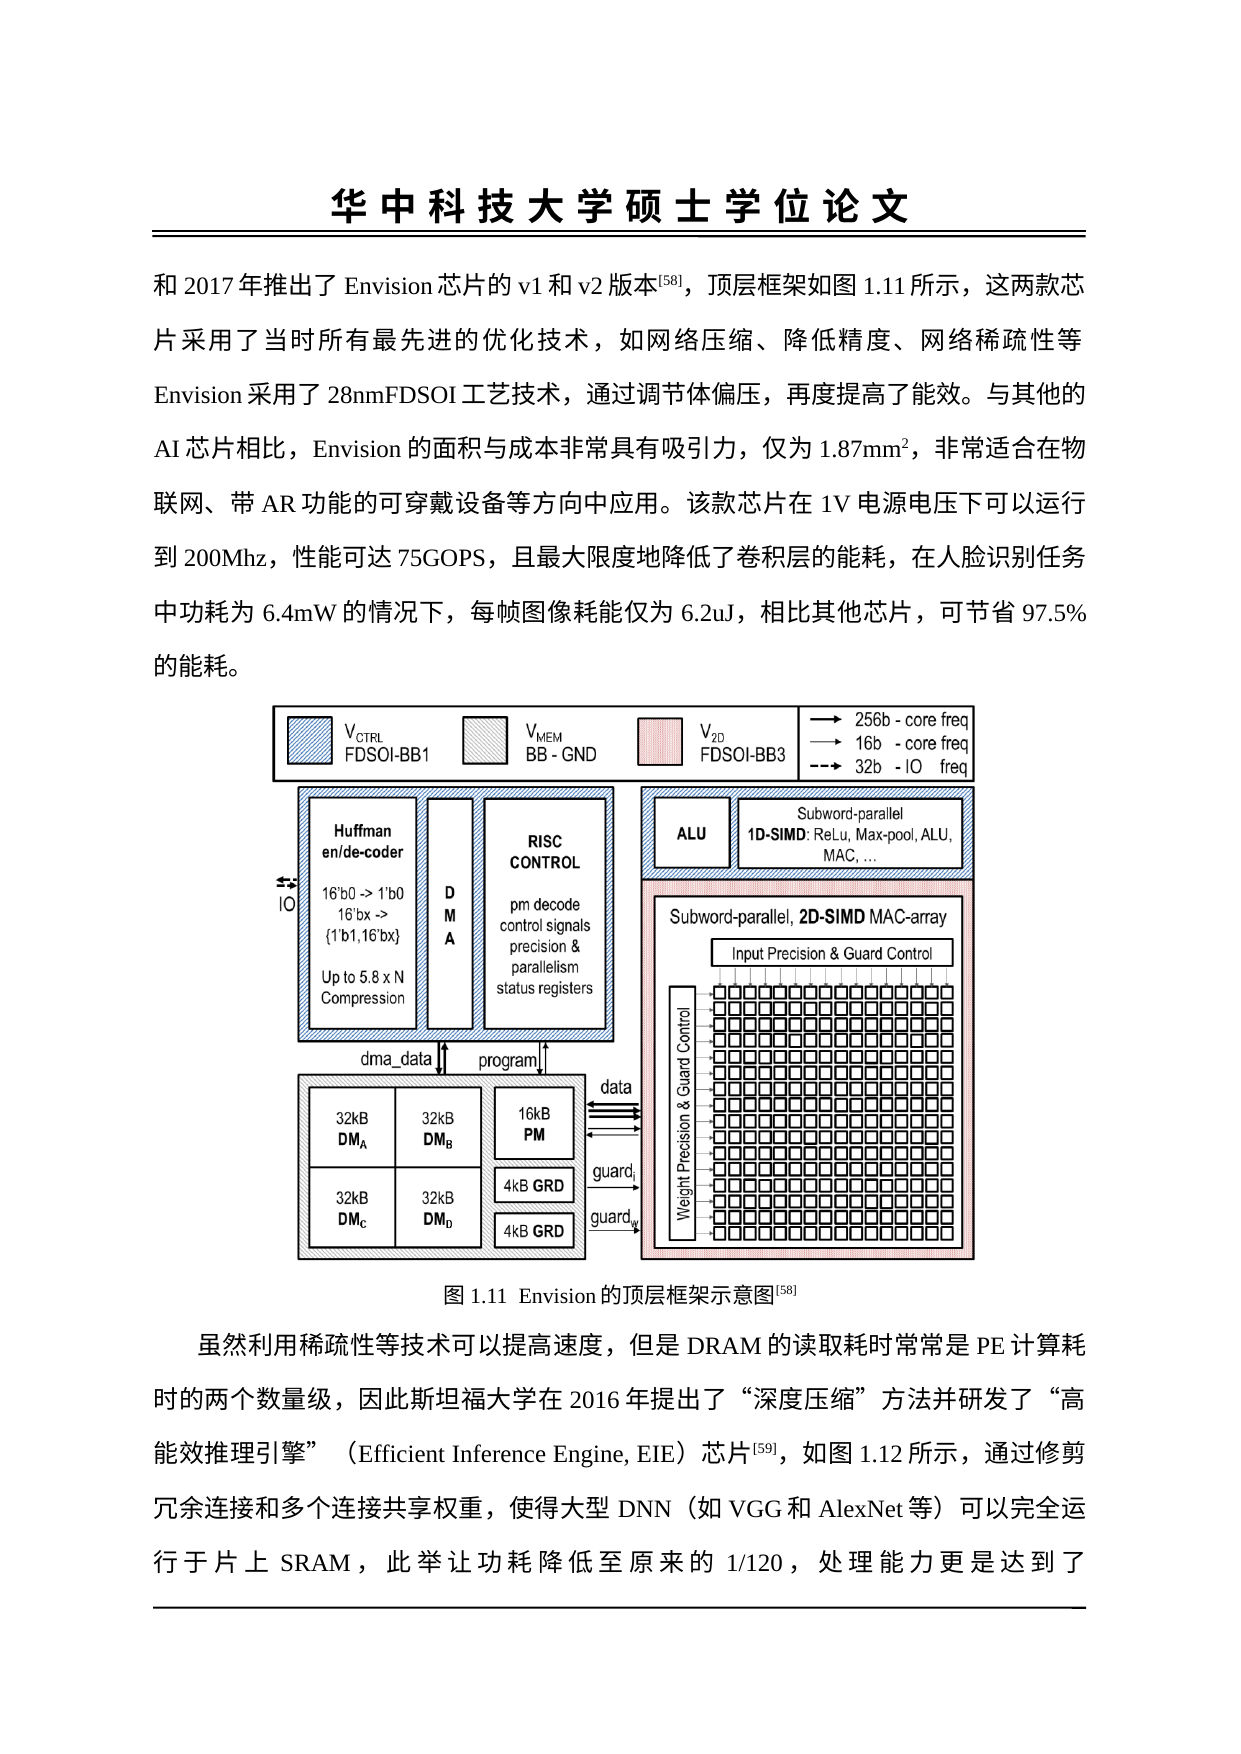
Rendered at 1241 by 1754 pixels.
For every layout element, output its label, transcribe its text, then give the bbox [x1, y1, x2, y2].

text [153, 266, 1087, 683]
picture [270, 700, 977, 1264]
text 图1.11 Envision的顶层框架示意图[58] [153, 1278, 1087, 1309]
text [153, 1325, 1087, 1579]
